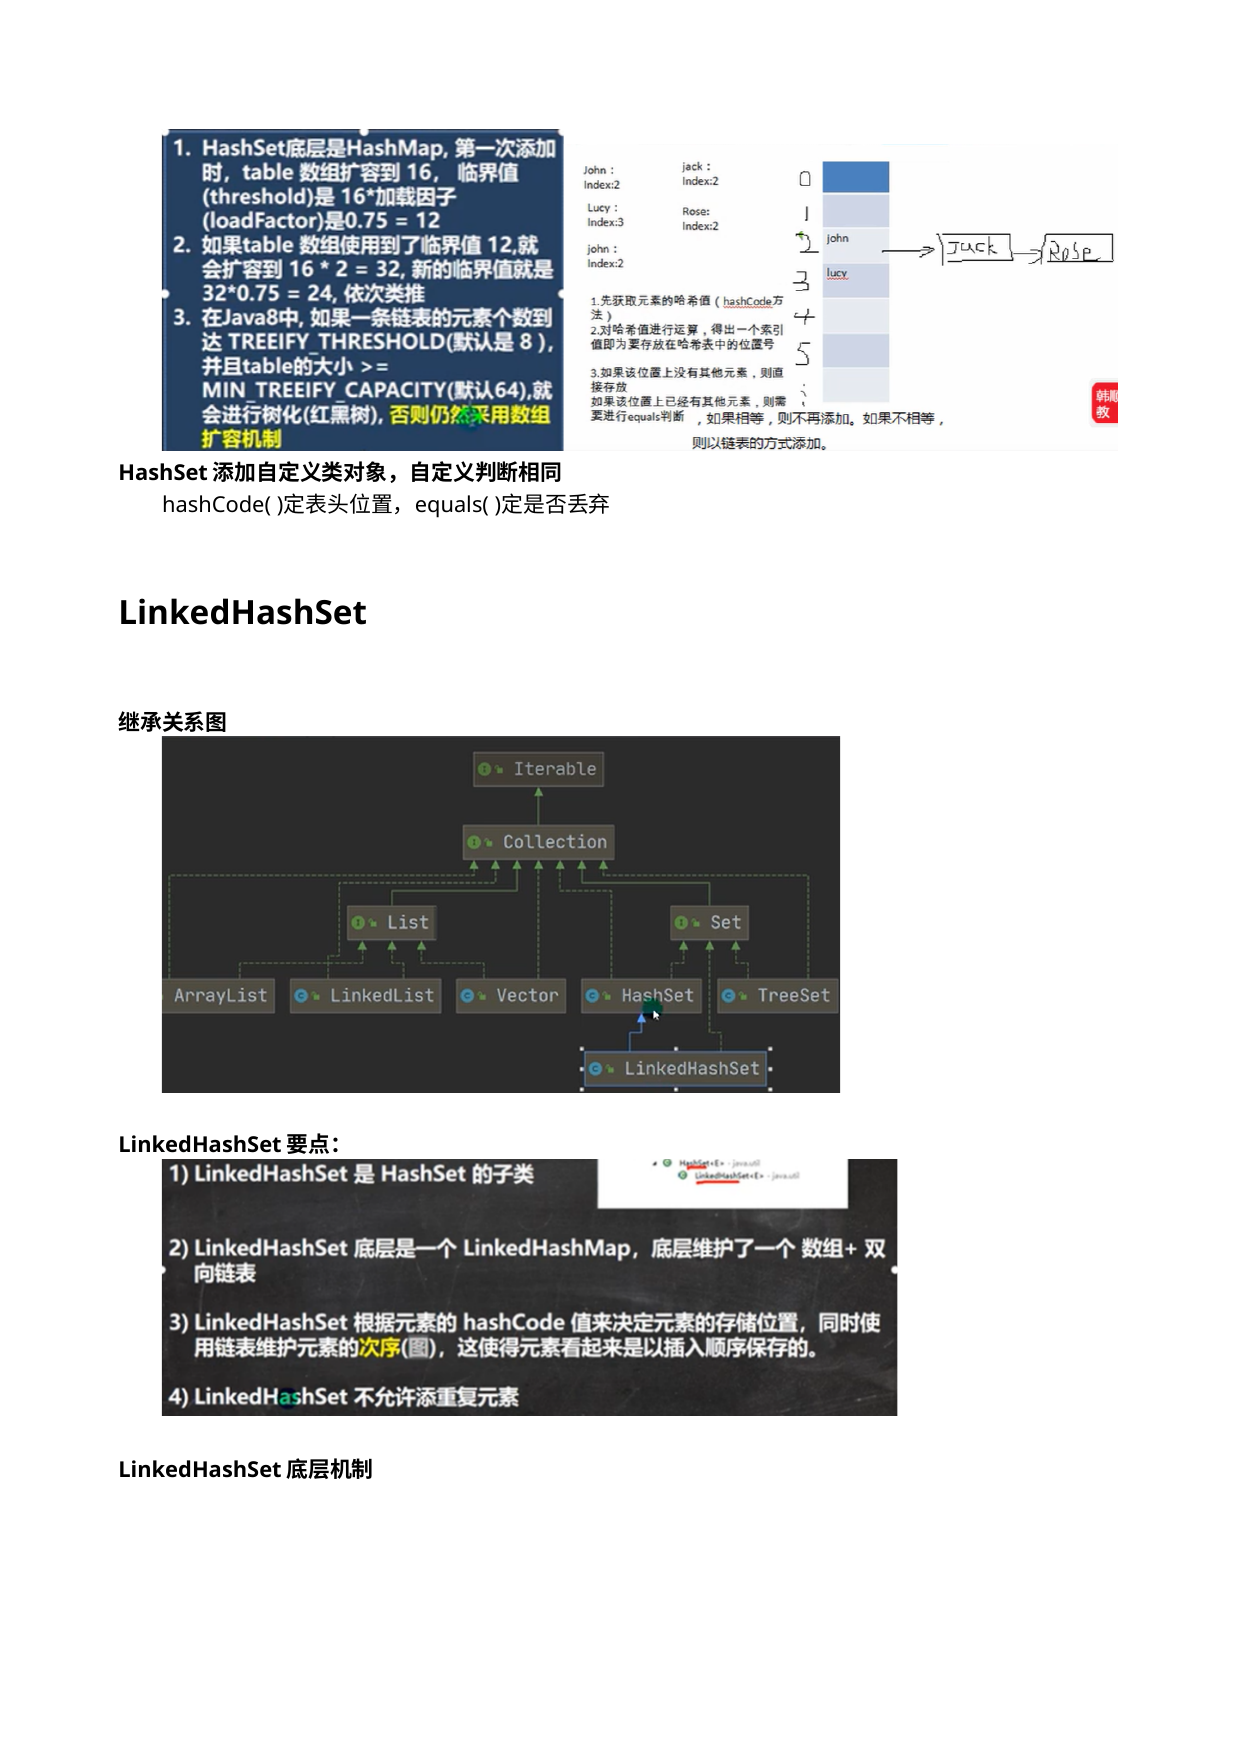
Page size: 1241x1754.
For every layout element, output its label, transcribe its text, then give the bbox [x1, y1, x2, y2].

text HashSet添加自定义类对象，自定义判断相同 [118, 454, 1122, 487]
text LinkedHashSet底层机制 [118, 1452, 1122, 1484]
picture [161, 129, 1118, 451]
text hashCode( )定表头位置，equals( )定是否丢弃 [118, 487, 1122, 519]
picture [161, 736, 841, 1093]
subtitle LinkedHashSet [118, 579, 1122, 644]
text LinkedHashSet要点： [118, 1127, 1122, 1159]
picture [161, 1159, 898, 1416]
text 继承关系图 [118, 704, 1122, 737]
